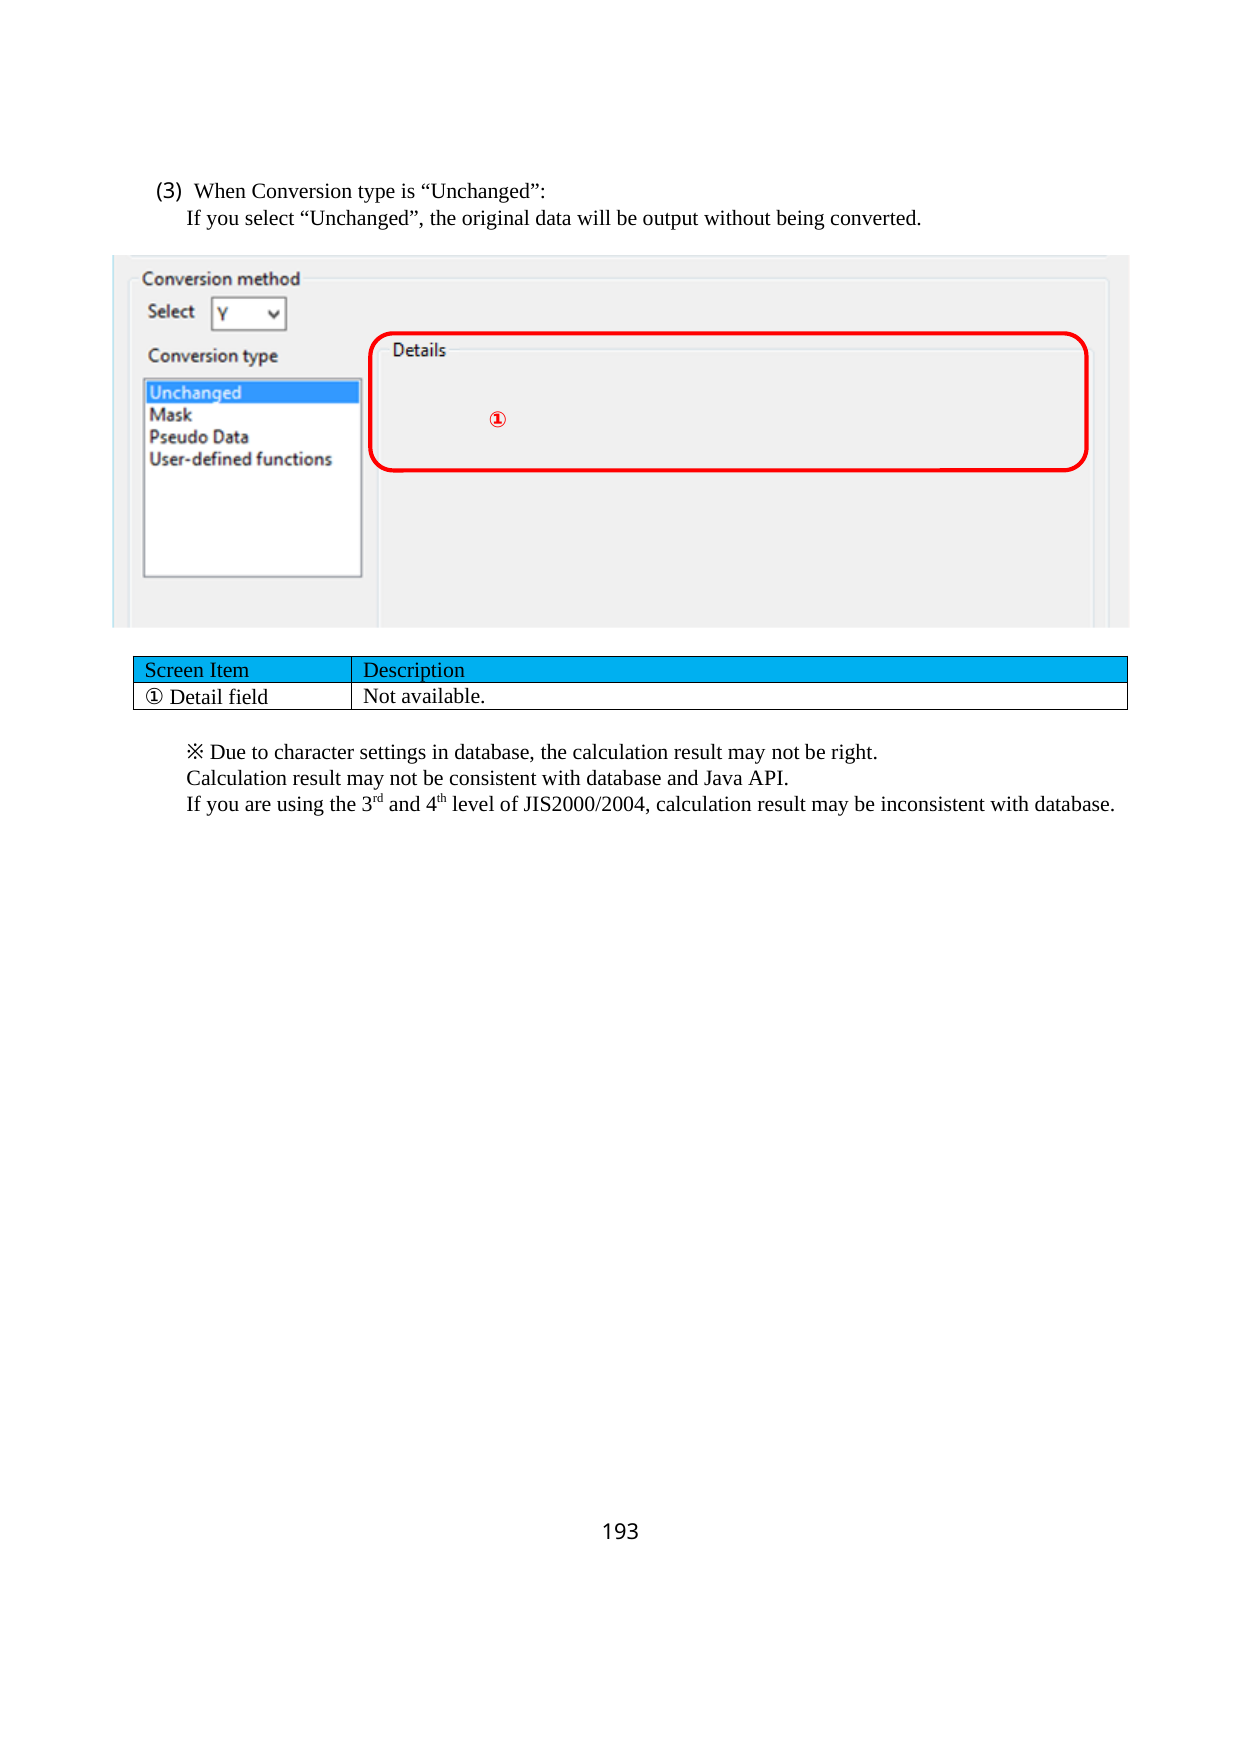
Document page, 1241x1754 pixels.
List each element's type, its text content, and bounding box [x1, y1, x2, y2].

list When Conversion type is “Unchanged”: [156, 175, 1128, 205]
table_cell ① Detail field [134, 683, 351, 709]
text Calculation result may not be consistent with database and Java API. [186, 765, 1128, 791]
text If you are using the 3rd and 4th level of JIS2000/2004, calculation result may be inconsistent with database. [186, 791, 1128, 816]
table_cell Not available. [352, 683, 1127, 709]
table_header Screen Item [134, 657, 351, 682]
text If you select “Unchanged”, the original data will be output without being converted. [186, 205, 1128, 230]
picture [112, 255, 1133, 631]
table_header Description [352, 657, 1127, 682]
text ※ Due to character settings in database, the calculation result may not be right. [186, 736, 1128, 765]
